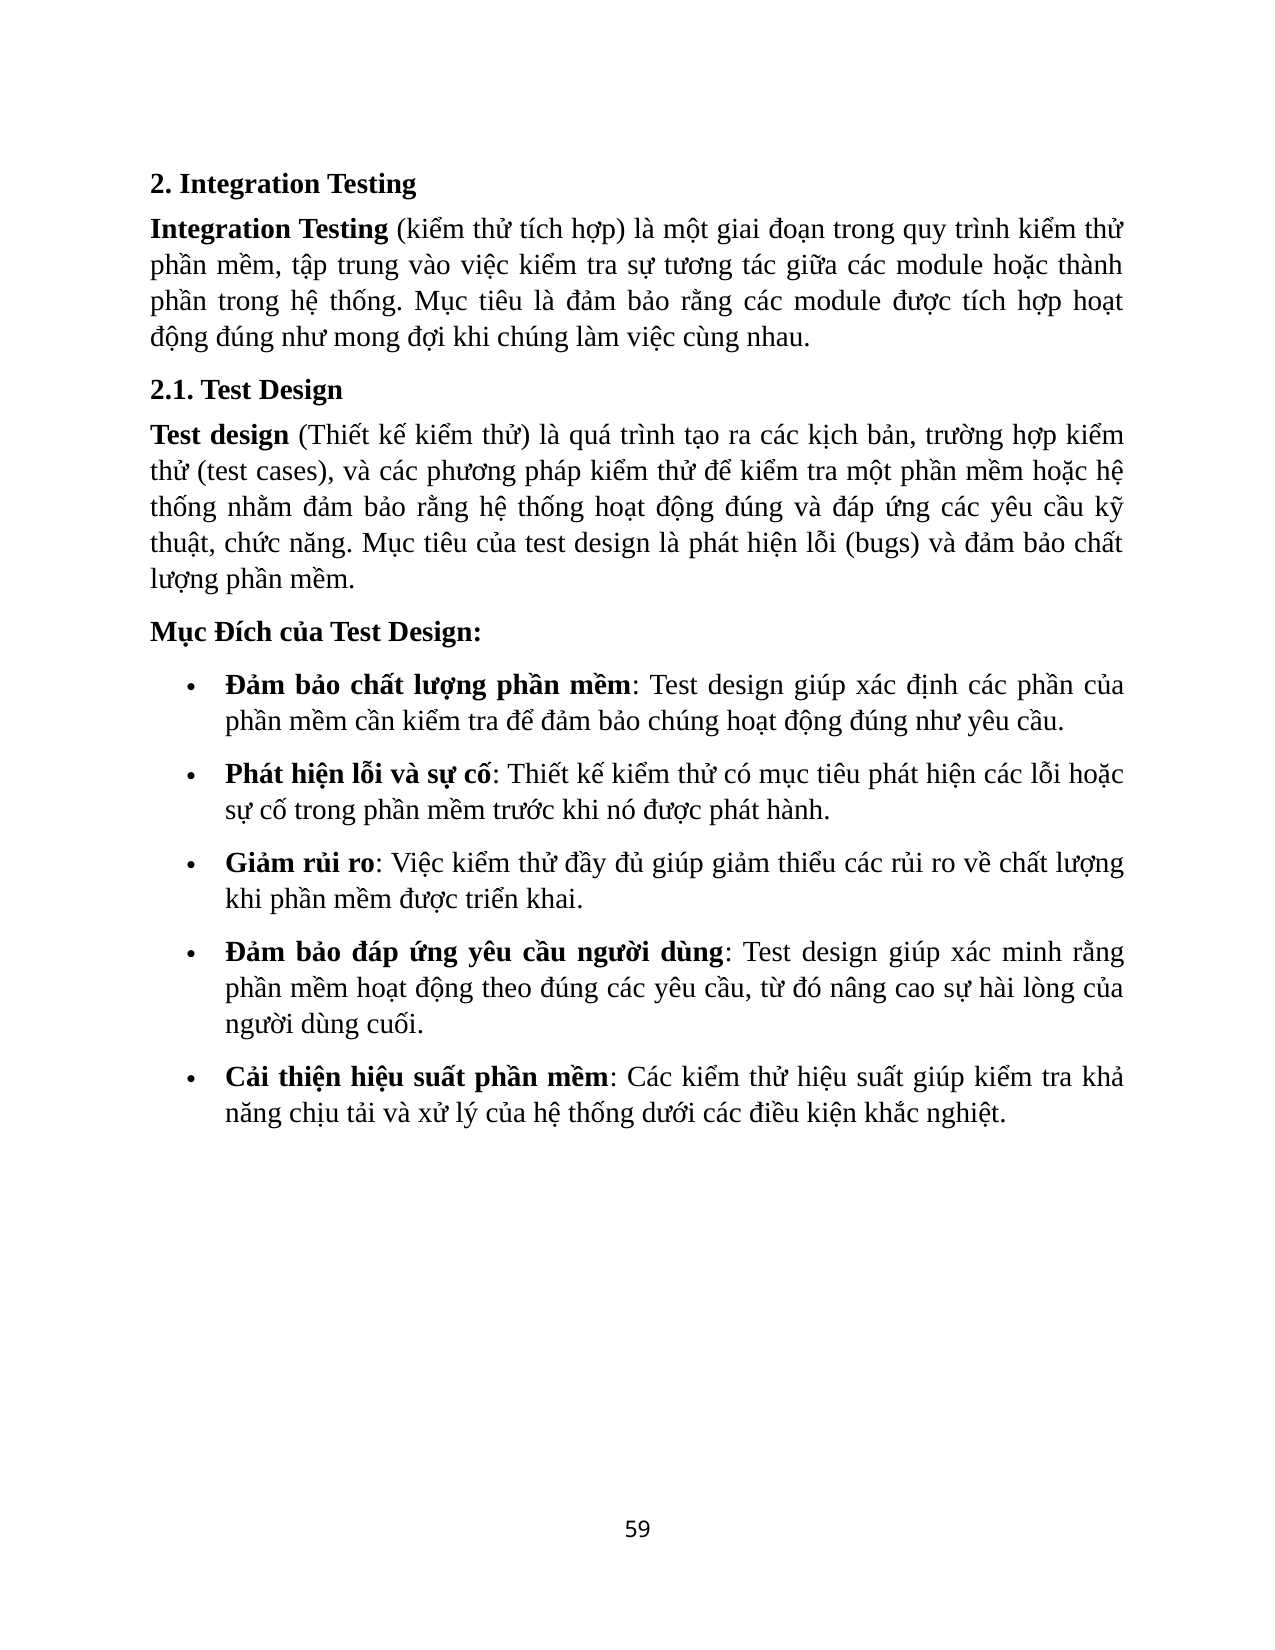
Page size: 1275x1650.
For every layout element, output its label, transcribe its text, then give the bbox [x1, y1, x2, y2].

text Test design (Thiết kế kiểm thử) là quá trình tạo ra các kịch bản, trường hợp kiểm thử (test cases), và các phương pháp kiểm thử để kiểm tra một phần mềm hoặc hệ thống nhằm đảm bảo rằng hệ thống hoạt động đúng và đáp ứng các yêu cầu kỹ thuật, chức năng. Mục tiêu của test design là phát hiện lỗi (bugs) và đảm bảo chất lượng phần mềm. [150, 417, 1125, 595]
list Đảm bảo đáp ứng yêu cầu người dùng: Test design giúp xác minh rằng phần mềm hoạt động theo đúng các yêu cầu, từ đó nâng cao sự hài lòng của người dùng cuối. [187, 934, 1125, 1040]
text Mục Đích của Test Design: [150, 614, 1125, 648]
list Phát hiện lỗi và sự cố: Thiết kế kiểm thử có mục tiêu phát hiện các lỗi hoặc sự cố trong phần mềm trước khi nó được phát hành. [187, 756, 1125, 826]
subtitle 2. Integration Testing [150, 167, 1125, 200]
list Giảm rủi ro: Việc kiểm thử đầy đủ giúp giảm thiểu các rủi ro về chất lượng khi phần mềm được triển khai. [187, 845, 1125, 915]
subtitle 2.1. Test Design [150, 372, 1125, 406]
list Đảm bảo chất lượng phần mềm: Test design giúp xác định các phần của phần mềm cần kiểm tra để đảm bảo chúng hoạt động đúng như yêu cầu. [187, 667, 1125, 737]
list Cải thiện hiệu suất phần mềm: Các kiểm thử hiệu suất giúp kiểm tra khả năng chịu tải và xử lý của hệ thống dưới các điều kiện khắc nghiệt. [187, 1059, 1125, 1129]
text Integration Testing (kiểm thử tích hợp) là một giai đoạn trong quy trình kiểm thử phần mềm, tập trung vào việc kiểm tra sự tương tác giữa các module hoặc thành phần trong hệ thống. Mục tiêu là đảm bảo rằng các module được tích hợp hoạt động đúng như mong đợi khi chúng làm việc cùng nhau. [150, 211, 1125, 353]
